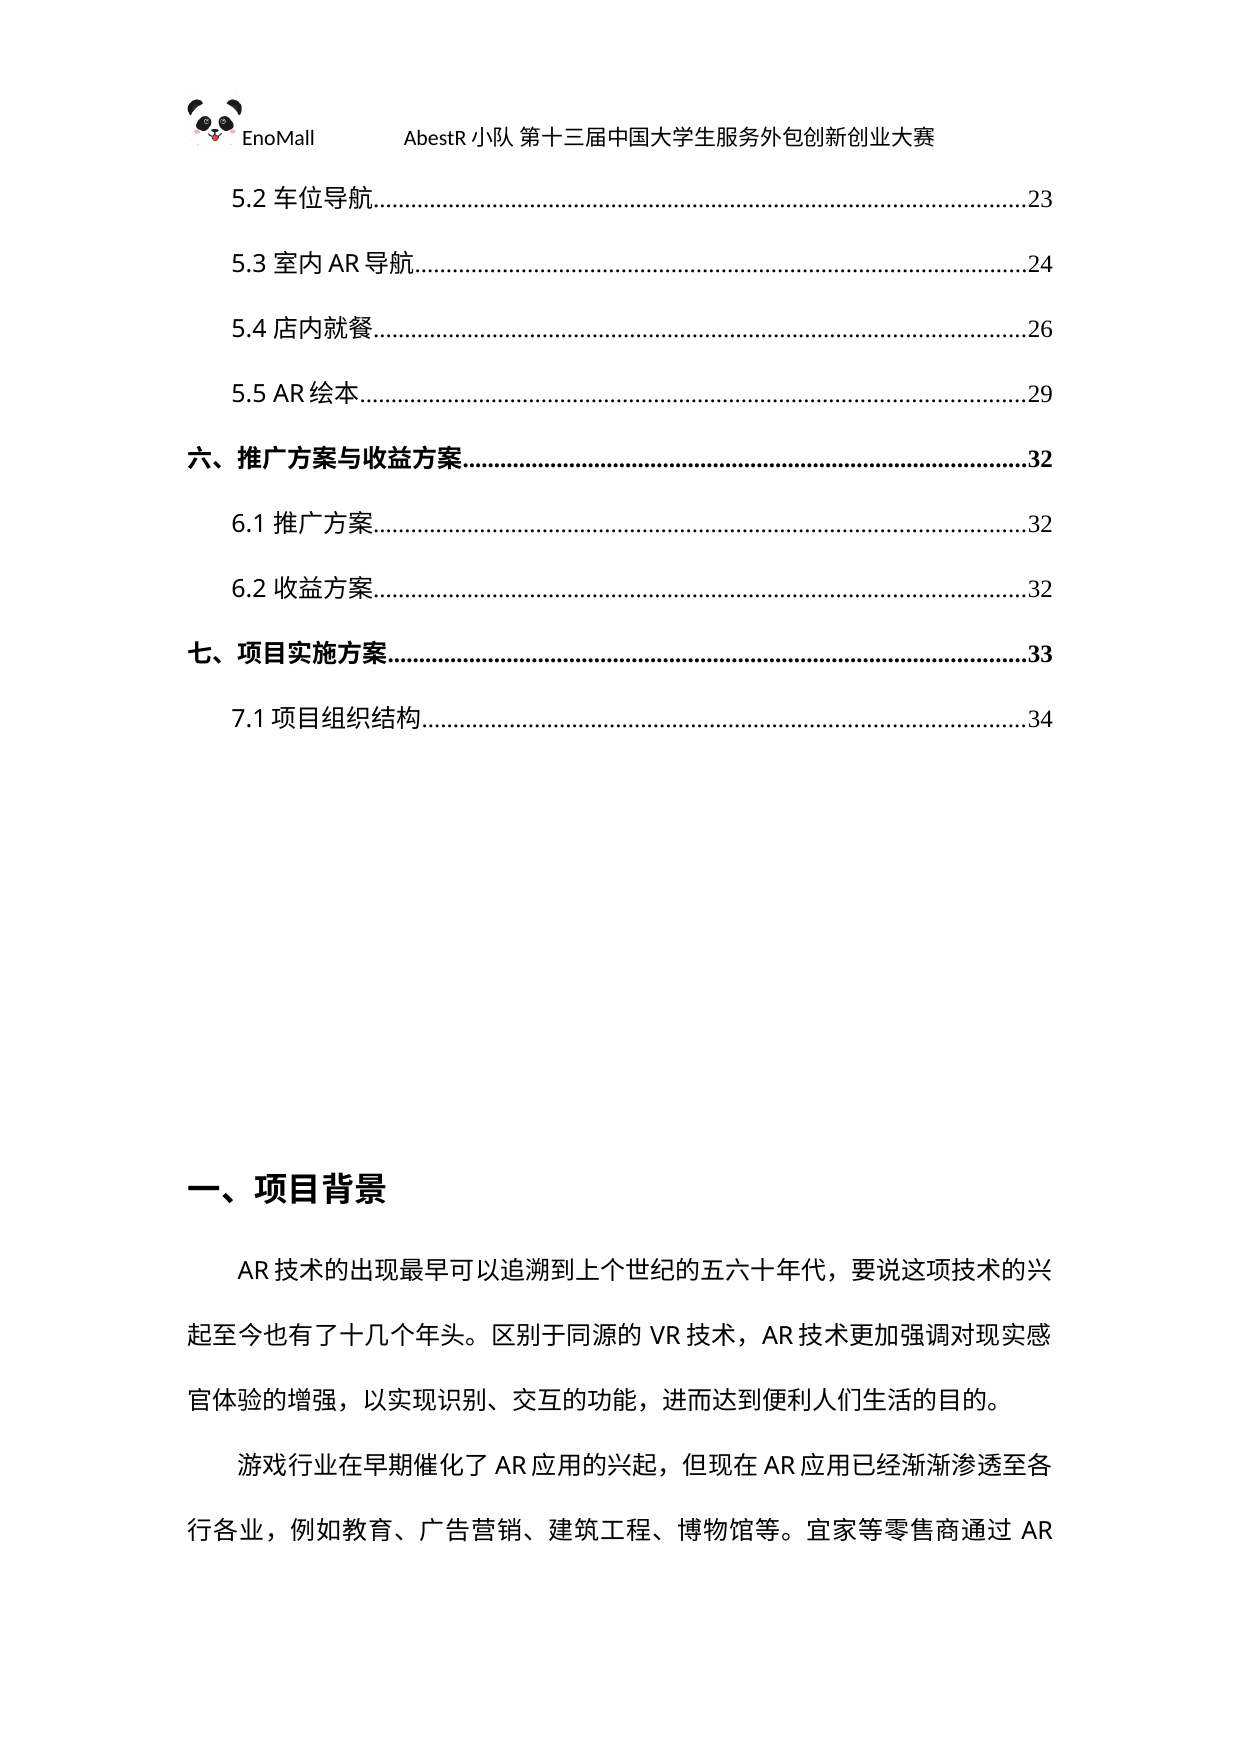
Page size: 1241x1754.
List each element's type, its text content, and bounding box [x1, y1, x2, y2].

text AR技术的出现最早可以追溯到上个世纪的五六十年代，要说这项技术的兴起至今也有了十几个年头。区别于同源的VR技术，AR技术更加强调对现实感官体验的增强，以实现识别、交互的功能，进而达到便利人们生活的目的。 [187, 1236, 1053, 1431]
subtitle 一、项目背景 [187, 1155, 1053, 1220]
picture [187, 90, 242, 145]
